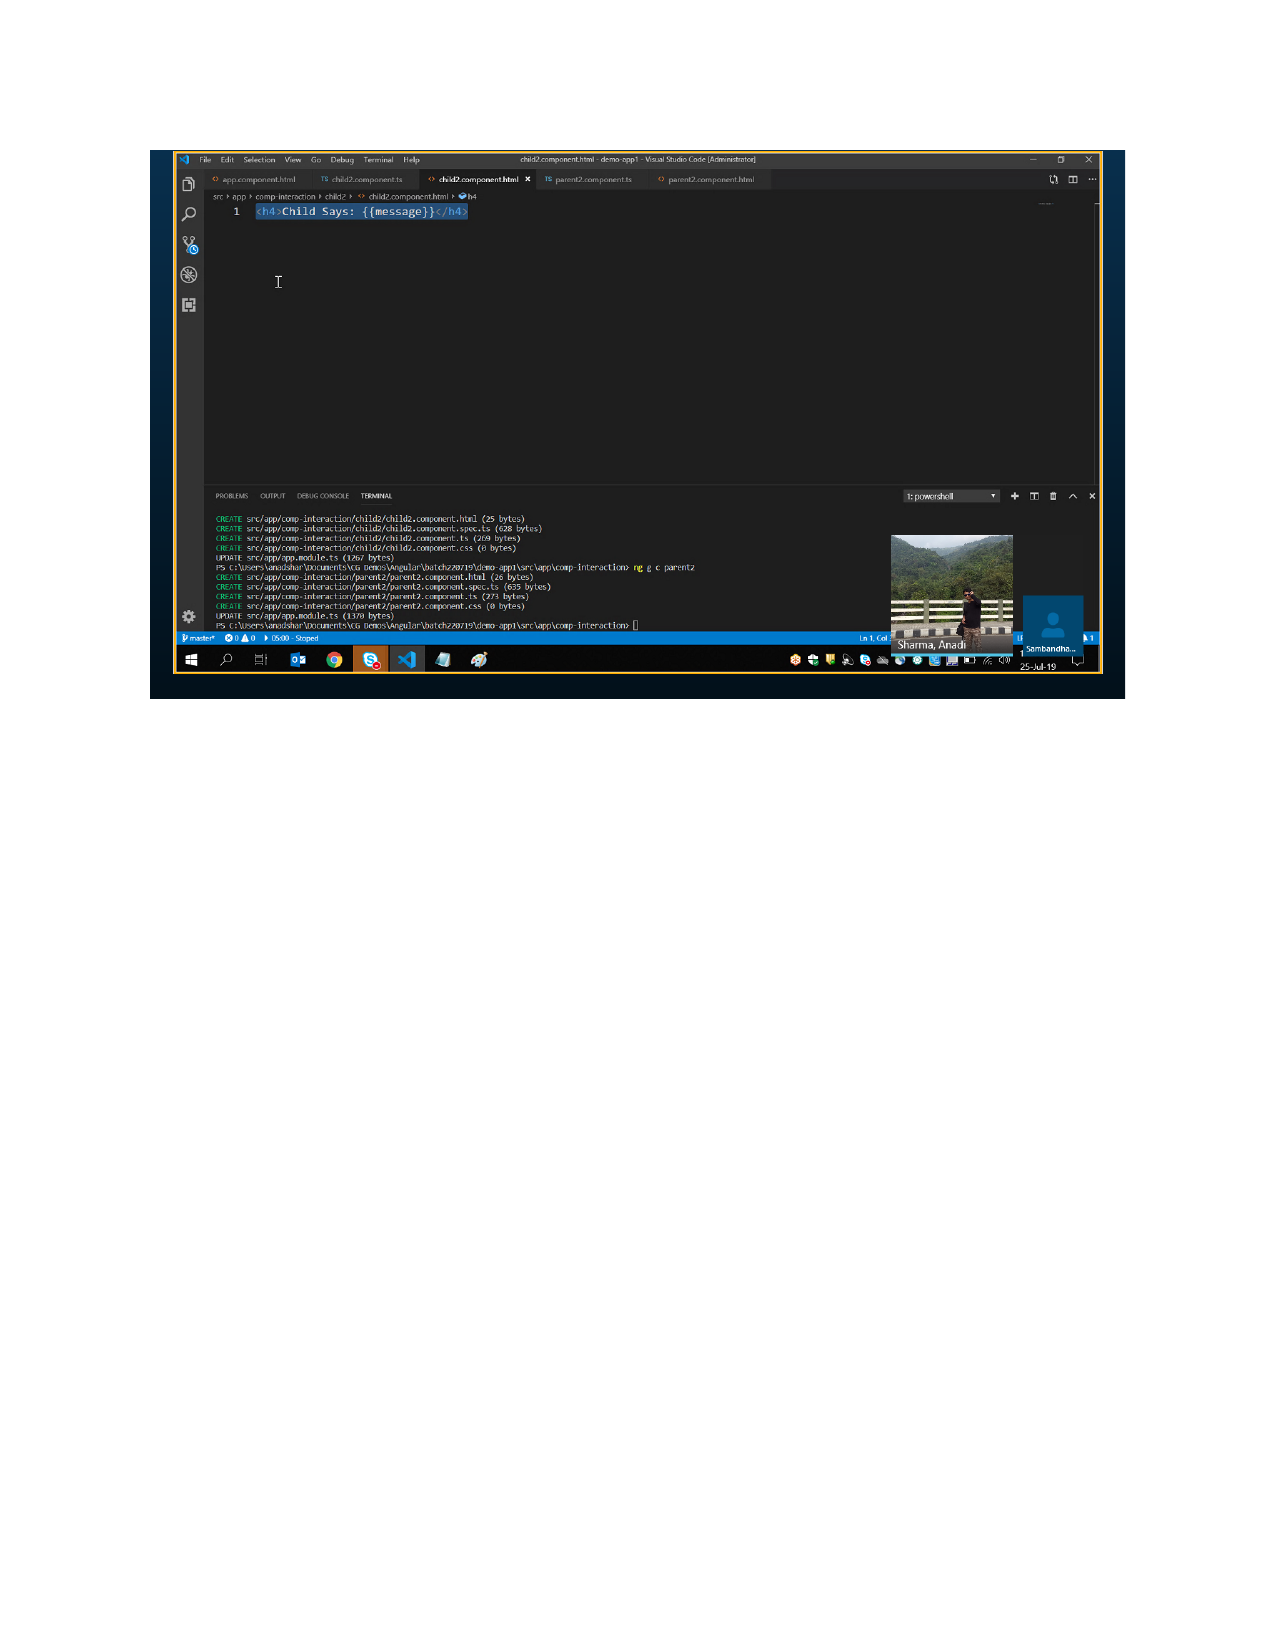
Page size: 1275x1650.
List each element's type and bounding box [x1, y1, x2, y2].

picture [150, 150, 1125, 699]
